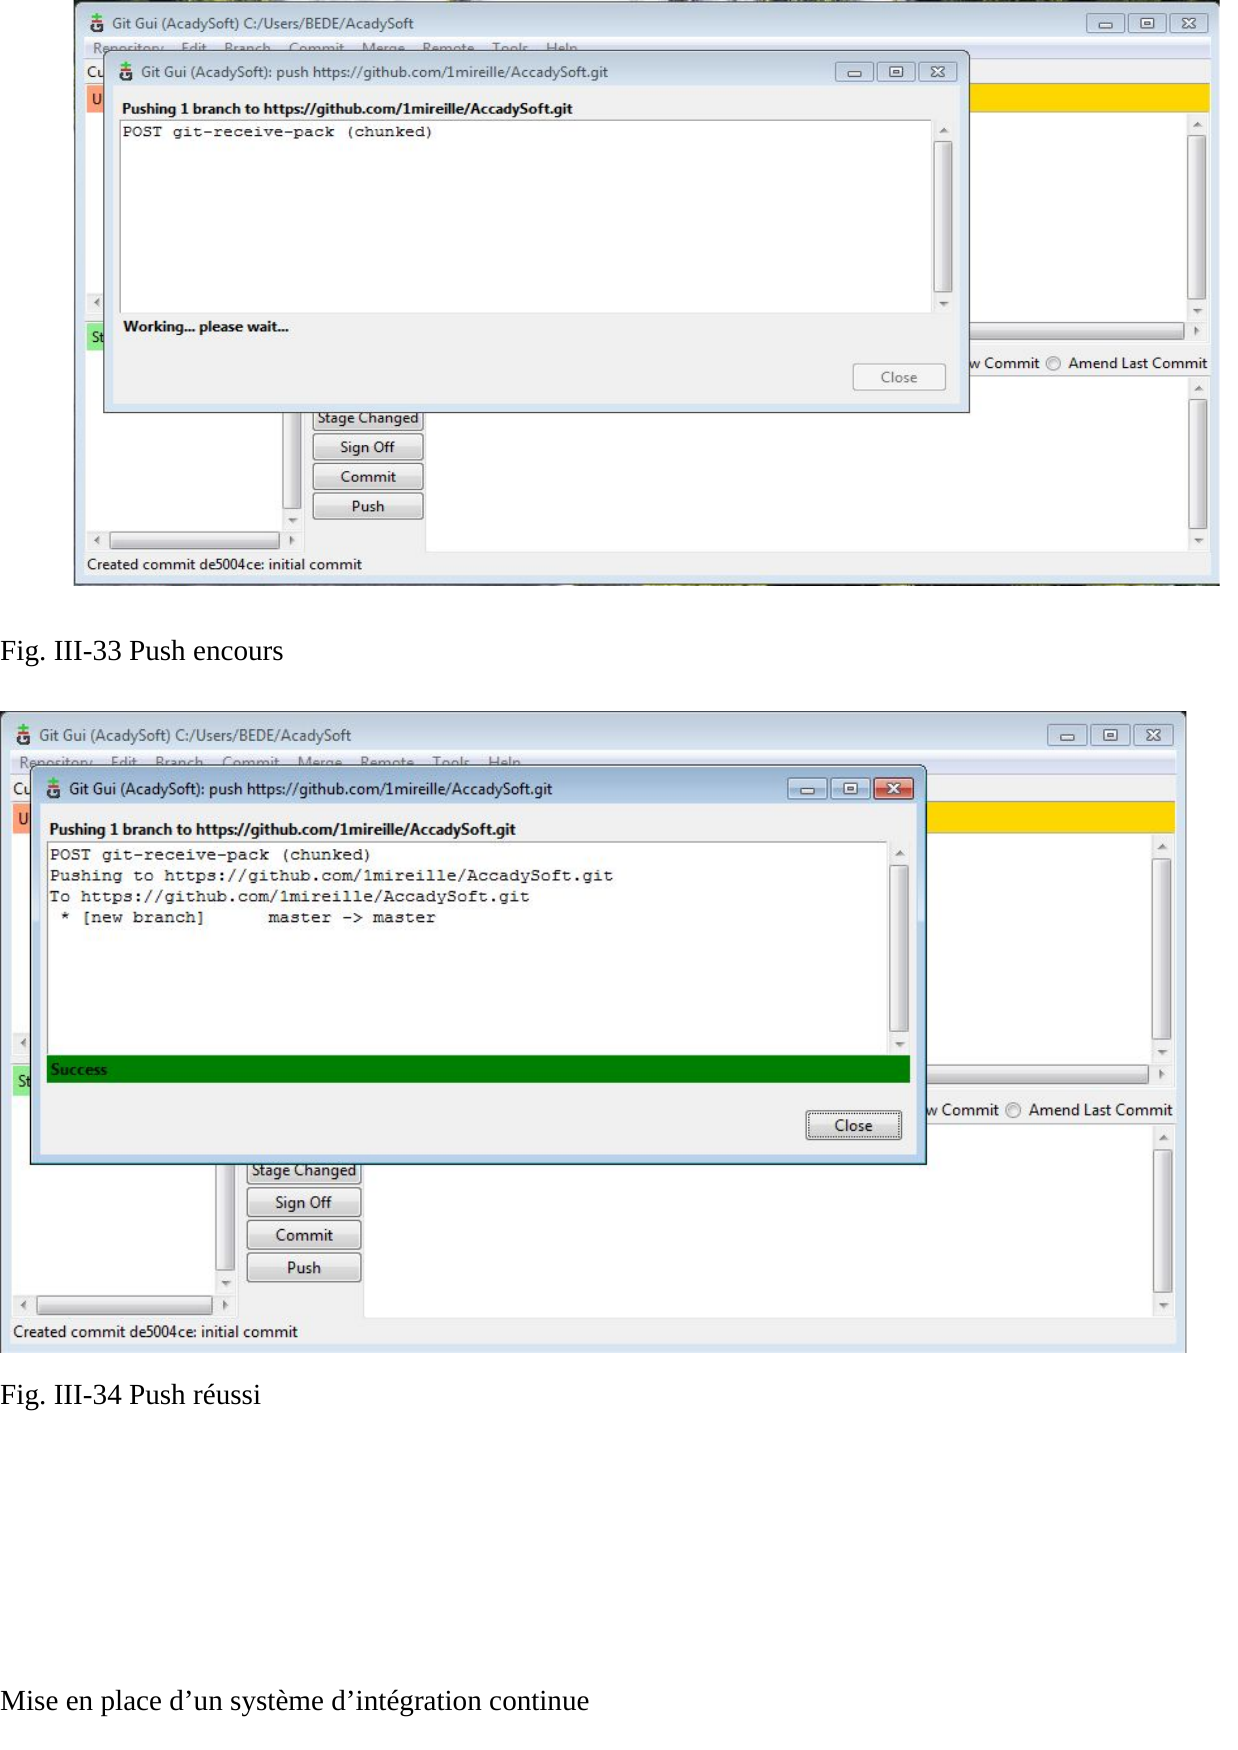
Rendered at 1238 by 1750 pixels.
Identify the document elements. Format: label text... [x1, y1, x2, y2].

picture [0, 711, 1187, 1353]
picture [73, 0, 1220, 586]
